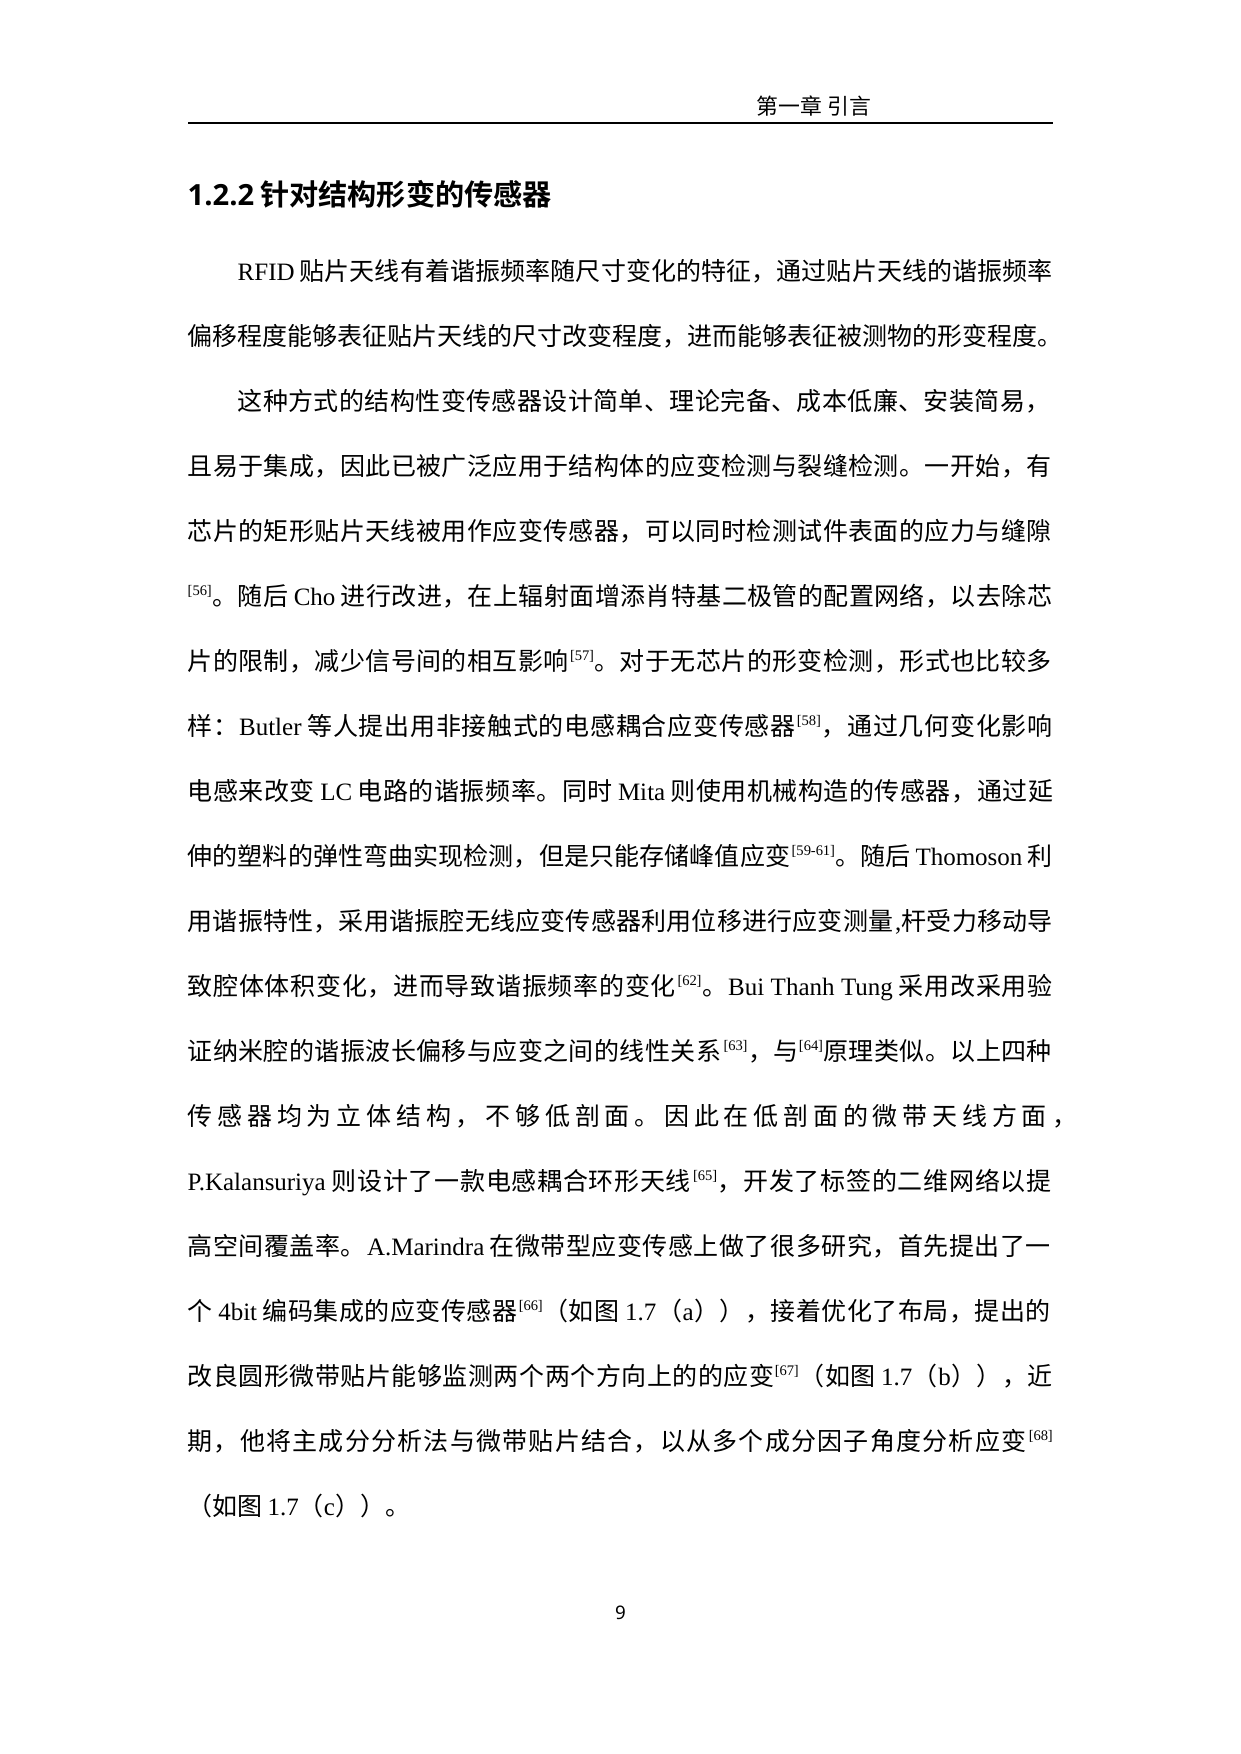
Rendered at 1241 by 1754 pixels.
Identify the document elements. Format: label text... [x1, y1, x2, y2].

subtitle 1.2.2针对结构形变的传感器 [187, 160, 1053, 225]
text RFID贴片天线有着谐振频率随尺寸变化的特征，通过贴片天线的谐振频率偏移程度能够表征贴片天线的尺寸改变程度，进而能够表征被测物的形变程度。 [187, 237, 1053, 367]
text 这种方式的结构性变传感器设计简单、理论完备、成本低廉、安装简易，且易于集成，因此已被广泛应用于结构体的应变检测与裂缝检测。一开始，有芯片的矩形贴片天线被用作应变传感器，可以同时检测试件表面的应力与缝隙[56]。随后Cho进行改进，在上辐射面增添肖特基二极管的配置网络，以去除芯片的限制，减少信号间的相互影响[57]。对于无芯片的形变检测，形式也比较多样：Butler等人提出用非接触式的电感耦合应变传感器[58]，通过几何变化影响电感来改变LC电路的谐振频率。同时Mita则使用机械构造的传感器，通过延伸的塑料的弹性弯曲实现检测，但是只能存储峰值应变[59-61]。随后Thomoson利用谐振特性，采用谐振腔无线应变传感器利用位移进行应变测量,杆受力移动导致腔体体积变化，进而导致谐振频率的变化[62]。Bui Thanh Tung采用改采用验证纳米腔的谐振波长偏移与应变之间的线性关系[63]，与[64]原理类似。以上四种传感器均为立体结构，不够低剖面。因此在低剖面的微带天线方面，P.Kalansuriya则设计了一款电感耦合环形天线[65]，开发了标签的二维网络以提高空间覆盖率。A.Marindra在微带型应变传感上做了很多研究，首先提出了一个4bit编码集成的应变传感器[66]（如图1.7（a）），接着优化了布局，提出的改良圆形微带贴片能够监测两个两个方向上的的应变[67]（如图1.7（b）），近期，他将主成分分析法与微带贴片结合，以从多个成分因子角度分析应变[68]（如图1.7（c））。 [187, 367, 1053, 1537]
